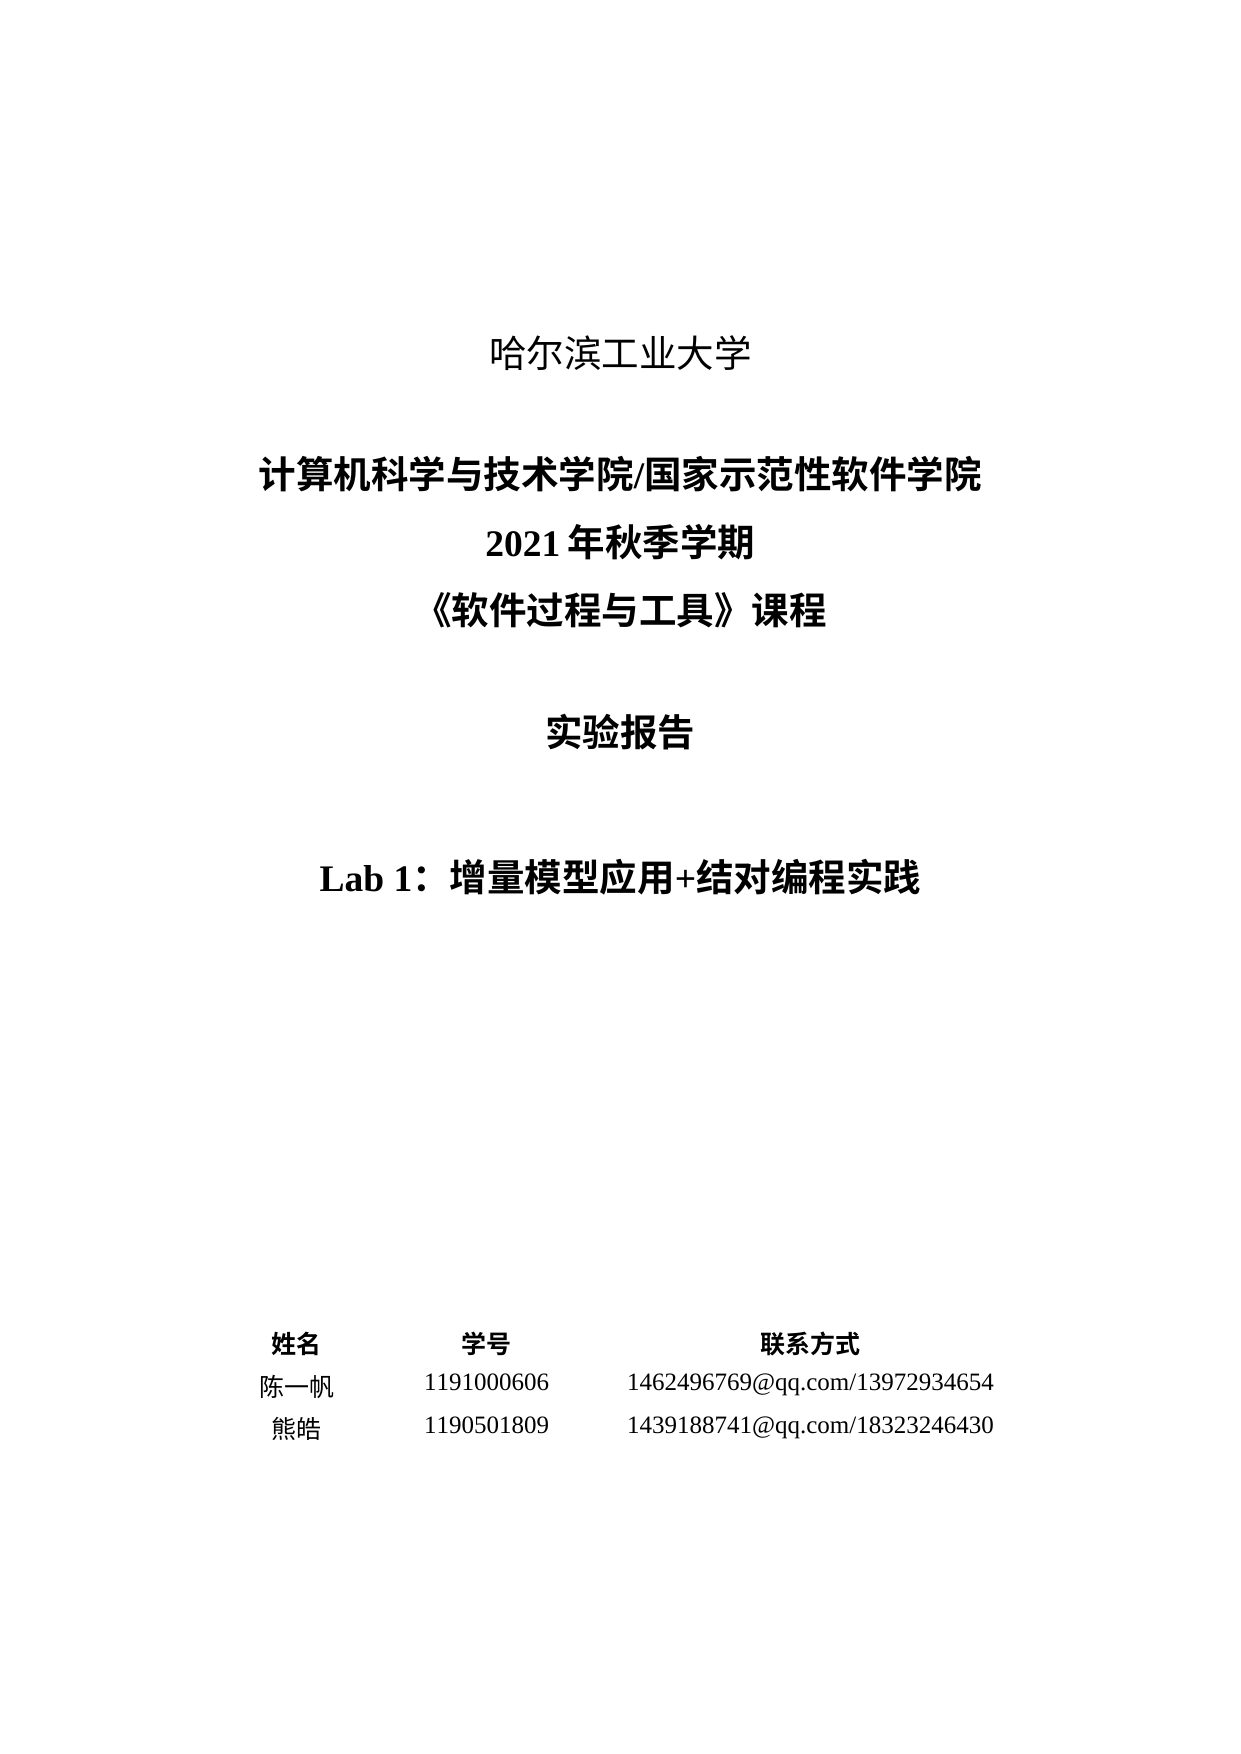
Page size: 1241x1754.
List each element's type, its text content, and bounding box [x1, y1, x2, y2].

text 《软件过程与工具》课程 [187, 581, 1053, 635]
text Lab 1：增量模型应用+结对编程实践 [187, 848, 1053, 902]
text 计算机科学与技术学院/国家示范性软件学院 [187, 445, 1053, 499]
table_header 姓名 [223, 1325, 369, 1367]
table_cell 1191000606 [370, 1368, 603, 1410]
text 实验报告 [187, 702, 1053, 757]
table_cell 1190501809 [370, 1410, 603, 1452]
text 哈尔滨工业大学 [187, 323, 1053, 378]
table_header 联系方式 [604, 1325, 1017, 1367]
table_cell 熊皓 [223, 1410, 369, 1452]
text 2021年秋季学期 [187, 513, 1053, 567]
table_cell 1462496769@qq.com/13972934654 [604, 1368, 1017, 1410]
table_cell 1439188741@qq.com/18323246430 [604, 1410, 1017, 1452]
table_header 学号 [370, 1325, 603, 1367]
table_cell 陈一帆 [223, 1368, 369, 1410]
